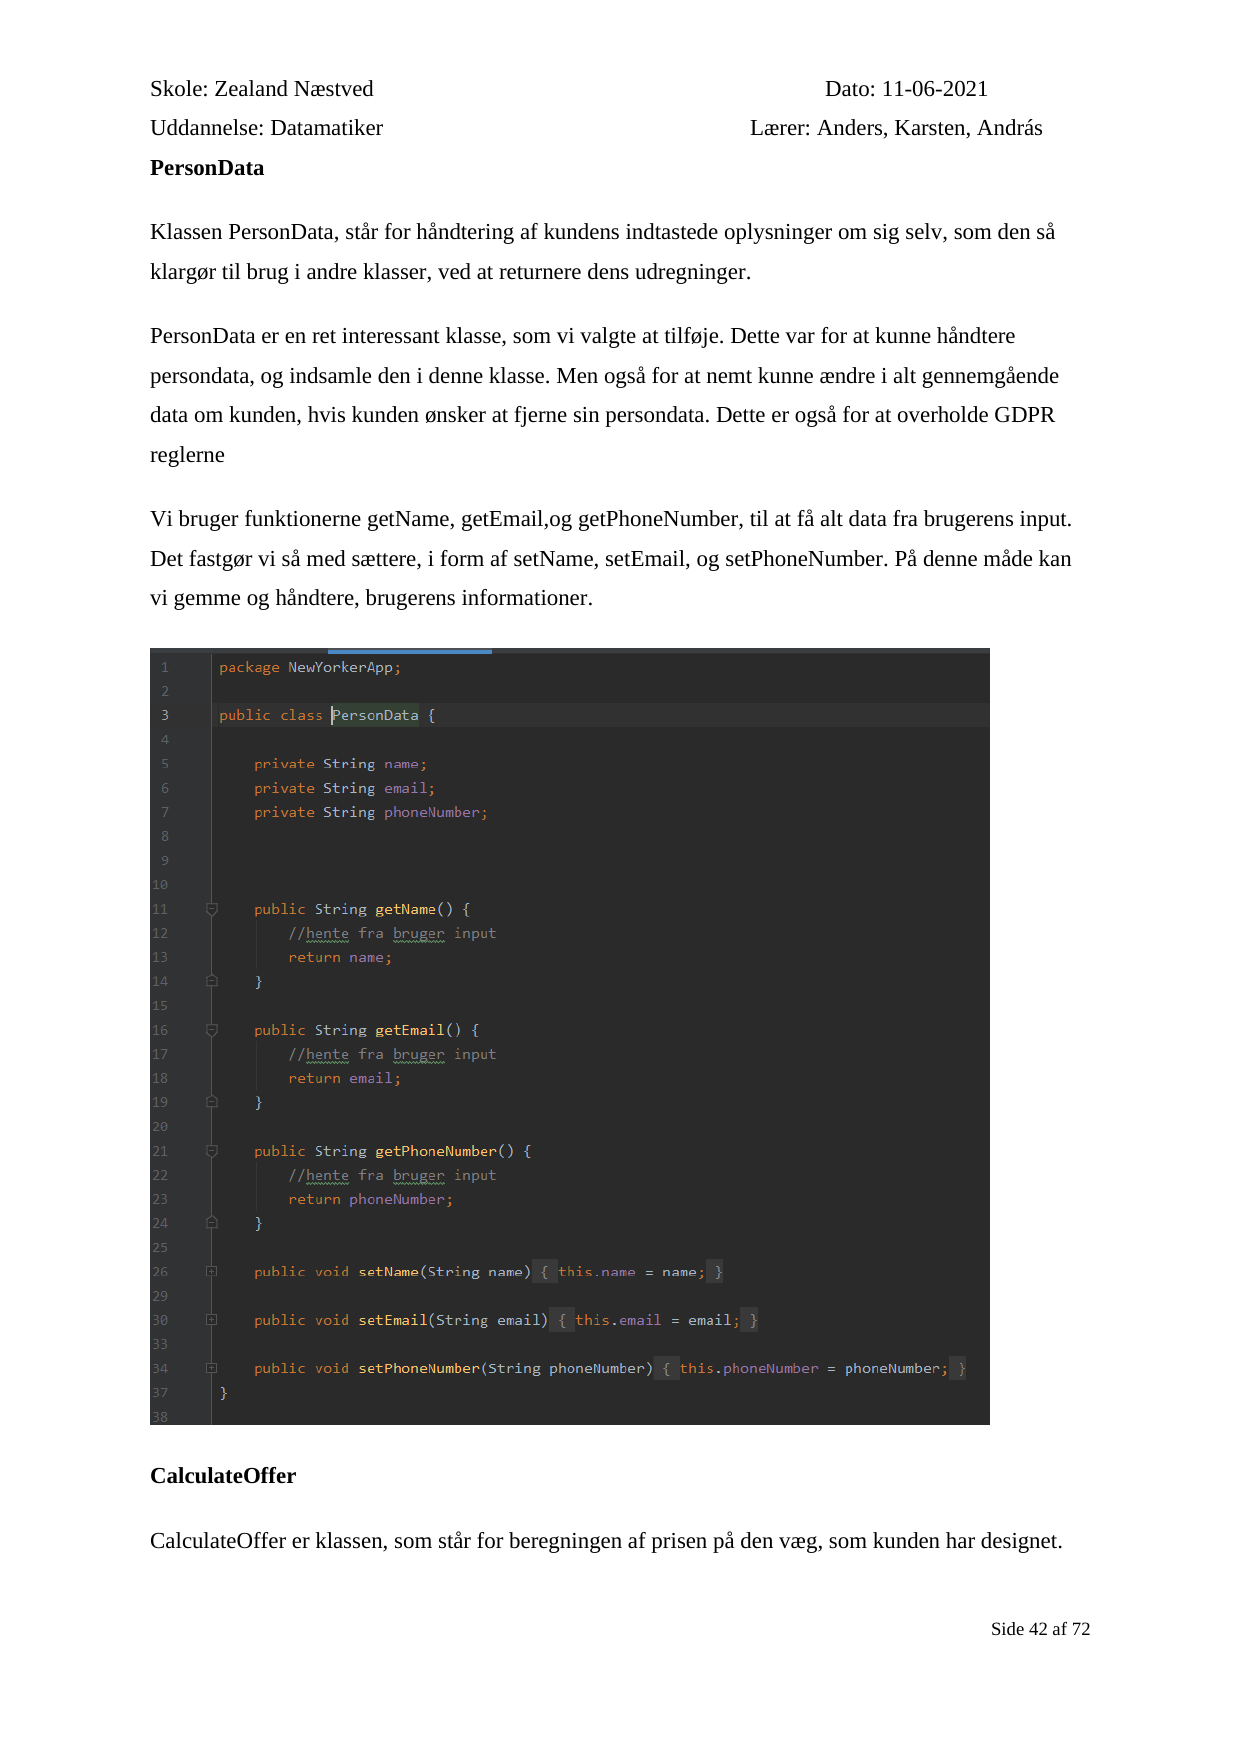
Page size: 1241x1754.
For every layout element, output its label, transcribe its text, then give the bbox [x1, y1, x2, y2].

text CalculateOffer [150, 1463, 1090, 1489]
text PersonData [150, 154, 1090, 180]
picture [150, 648, 990, 1425]
text Klassen PersonData, står for håndtering af kundens indtastede oplysninger om sig selv, som den så klargør til brug i andre klasser, ved at returnere dens udregninger. [150, 218, 1090, 284]
text PersonData er en ret interessant klasse, som vi valgte at tilføje. Dette var for at kunne håndtere persondata, og indsamle den i denne klasse. Men også for at nemt kunne ændre i alt gennemgående data om kunden, hvis kunden ønsker at fjerne sin persondata. Dette er også for at overholde GDPR reglerne [150, 322, 1090, 467]
text Vi bruger funktionerne getName, getEmail,og getPhoneNumber, til at få alt data fra brugerens input. Det fastgør vi så med sættere, i form af setName, setEmail, og setPhoneNumber. På denne måde kan vi gemme og håndtere, brugerens informationer. [150, 505, 1090, 611]
text CalculateOffer er klassen, som står for beregningen af prisen på den væg, som kunden har designet. [150, 1527, 1090, 1553]
